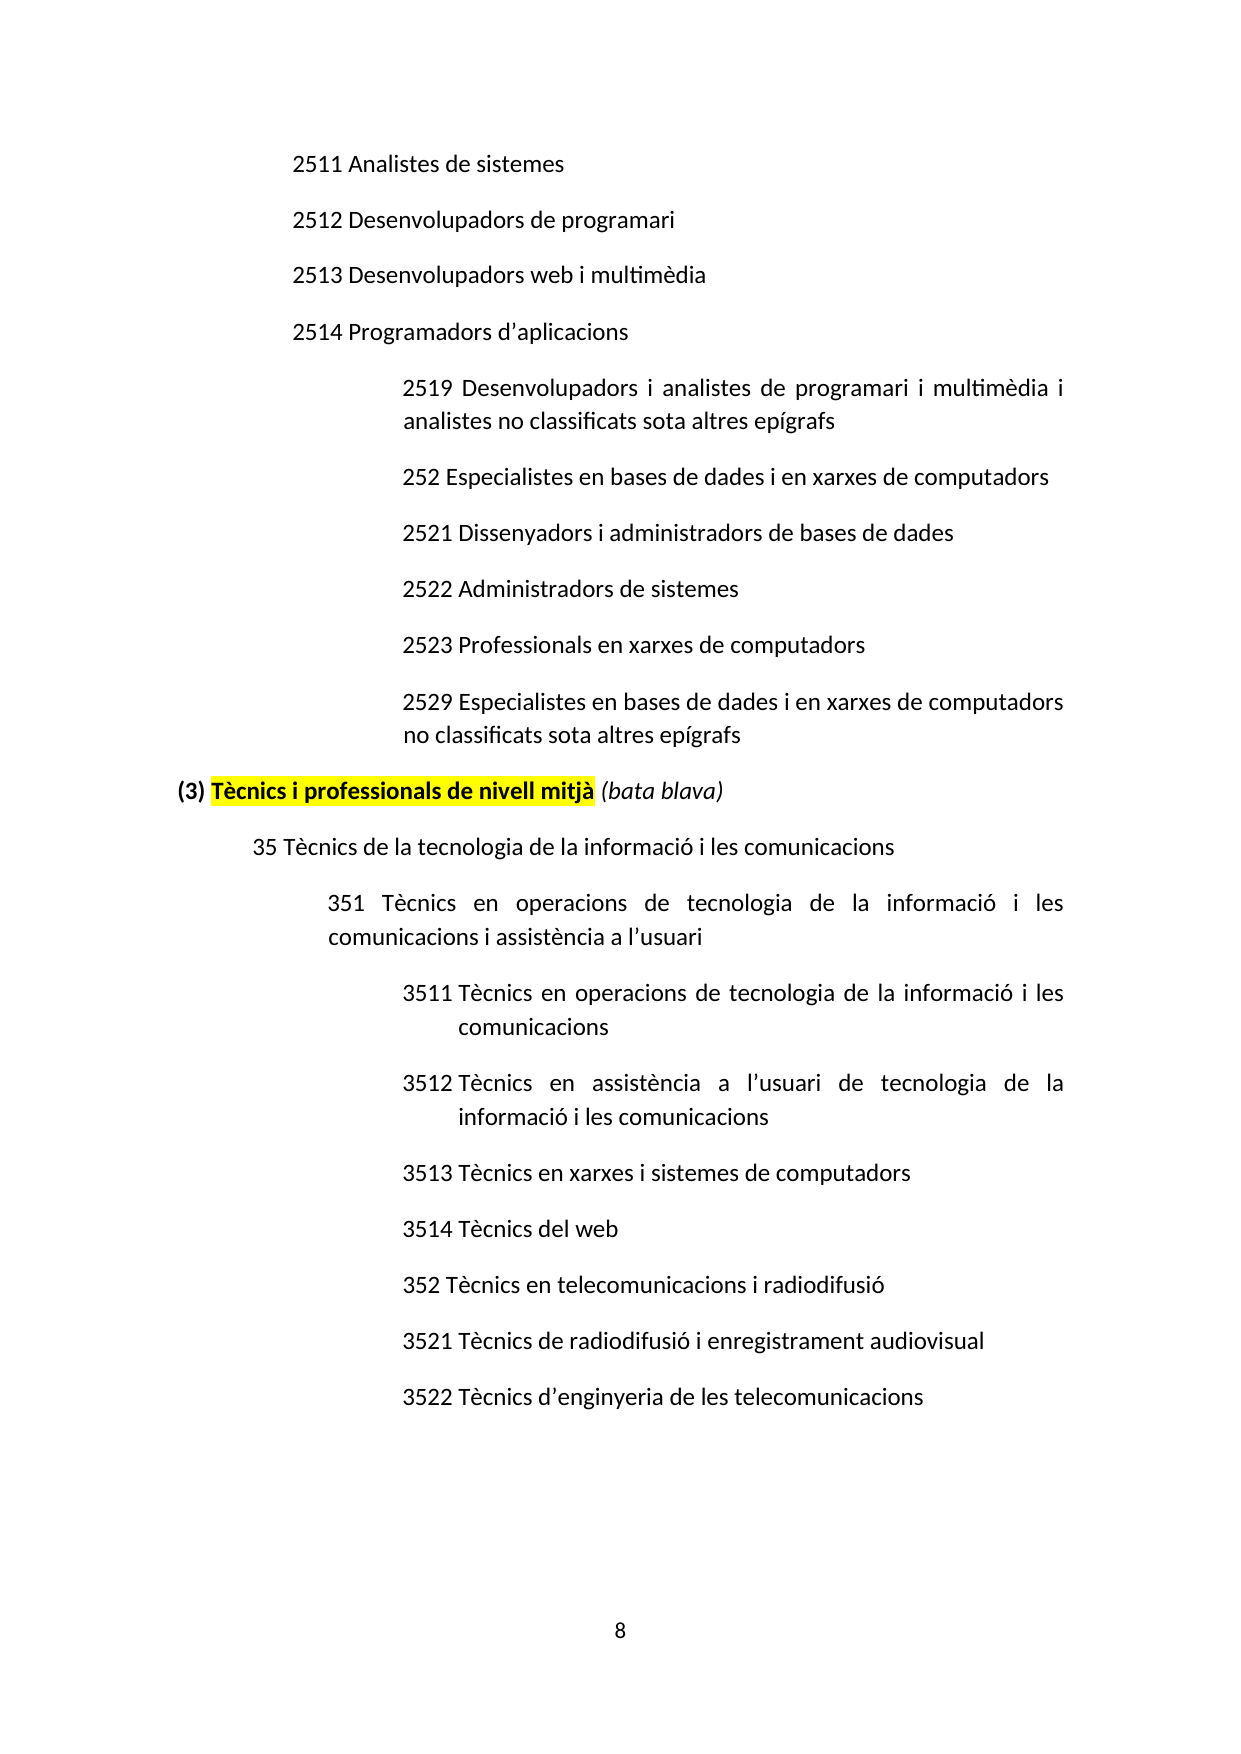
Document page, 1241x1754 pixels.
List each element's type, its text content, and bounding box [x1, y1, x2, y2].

text 252 Especialistes en bases de dades i en xarxes de computadors [402, 462, 1065, 492]
list Professionals en xarxes de computadors [402, 630, 1065, 660]
text 2519 Desenvolupadors i analistes de programari i multimèdia i analistes no classificats sota altres epígrafs [402, 372, 1065, 436]
list Tècnics en assistència a l’usuari de tecnologia de la informació i les comunicacions [402, 1067, 1065, 1132]
list Tècnics en operacions de tecnologia de la informació i les comunicacions [402, 977, 1065, 1042]
text 352 Tècnics en telecomunicacions i radiodifusió [182, 1269, 1105, 1300]
list Tècnics d’enginyeria de les telecomunicacions [402, 1381, 1065, 1412]
list Tècnics en xarxes i sistemes de computadors [402, 1157, 1065, 1188]
text 35 Tècnics de la tecnologia de la informació i les comunicacions [252, 831, 1065, 862]
list Tècnics del web [402, 1213, 1065, 1244]
list Analistes de sistemes [292, 148, 1051, 178]
list Dissenyadors i administradors de bases de dades [402, 518, 1065, 548]
list Administradors de sistemes [402, 574, 1065, 604]
list Programadors d’aplicacions [292, 316, 1051, 346]
list Tècnics de radiodifusió i enregistrament audiovisual [402, 1325, 1065, 1356]
text 351 Tècnics en operacions de tecnologia de la informació i les comunicacions i assistència a l’usuari [327, 887, 1065, 952]
list Desenvolupadors de programari [292, 204, 1051, 234]
list Tècnics i professionals de nivell mitjà (bata blava) [595, 776, 1105, 806]
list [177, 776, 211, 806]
text 2529 Especialistes en bases de dades i en xarxes de computadors no classificats sota altres epígrafs [402, 686, 1065, 750]
list Desenvolupadors web i multimèdia [292, 260, 1051, 290]
